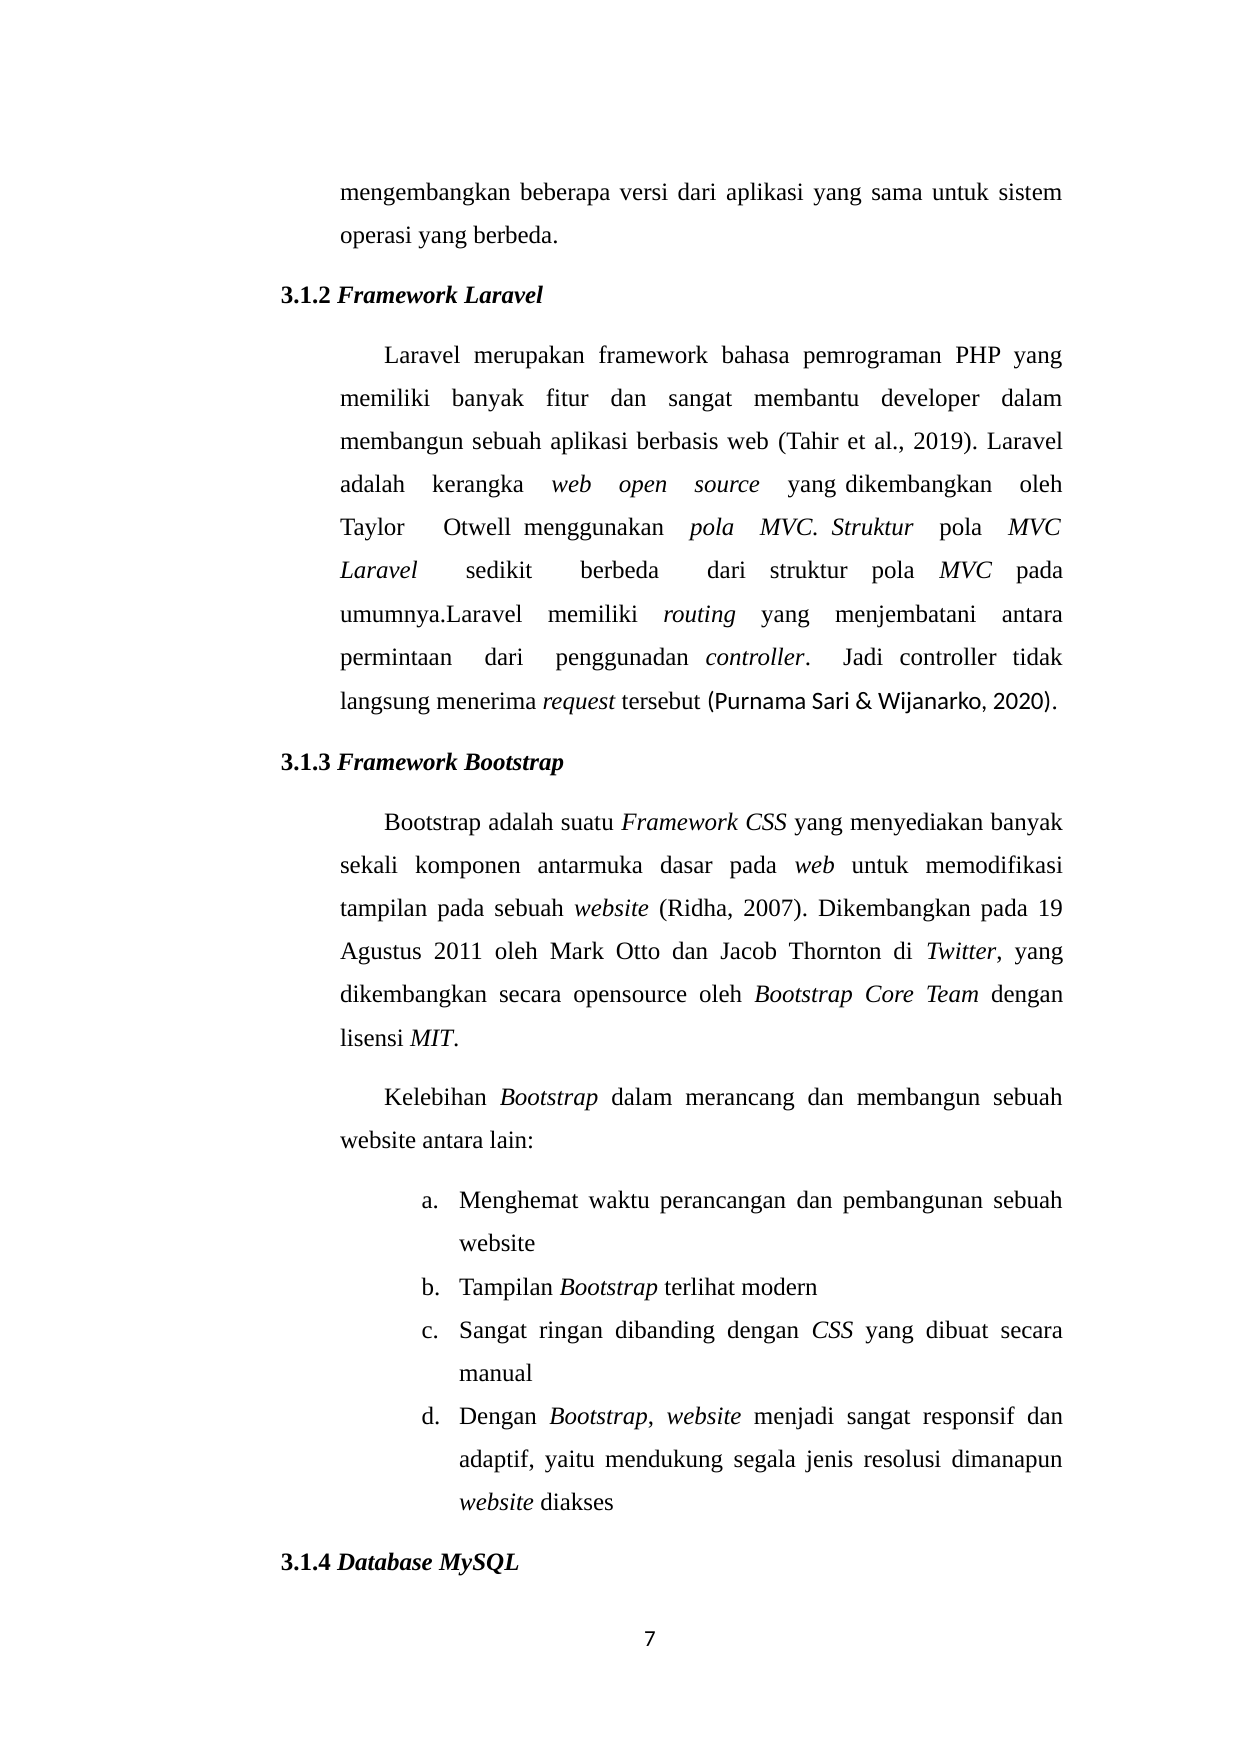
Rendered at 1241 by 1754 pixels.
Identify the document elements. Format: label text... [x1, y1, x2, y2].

subtitle 3.1.4 Database MySQL [281, 1547, 1063, 1576]
text Laravel merupakan framework bahasa pemrograman PHP yang memiliki banyak fitur dan sangat membantu developer dalam membangun sebuah aplikasi berbasis web . Laravel adalah kerangka web open source yang dikembangkan oleh Taylor Otwell menggunakan pola MVC. Struktur pola MVC Laravel sedikit berbeda dari struktur pola MVC pada umumnya.Laravel memiliki routing yang menjembatani antara permintaan dari penggunadan controller. Jadi controller tidak langsung menerima request tersebut . [340, 340, 1063, 715]
list Tampilan Bootstrap terlihat modern [421, 1272, 1063, 1300]
list Sangat ringan dibanding dengan CSS yang dibuat secara manual [421, 1315, 1063, 1387]
list Dengan Bootstrap, website menjadi sangat responsif dan adaptif, yaitu mendukung segala jenis resolusi dimanapun website diakses [421, 1401, 1063, 1516]
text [340, 177, 1063, 249]
list Menghemat waktu perancangan dan pembangunan sebuah website [421, 1185, 1063, 1257]
text Kelebihan Bootstrap dalam merancang dan membangun sebuah website antara lain: [340, 1082, 1063, 1154]
subtitle 3.1.2 Framework Laravel [281, 280, 1063, 309]
subtitle 3.1.3 Framework Bootstrap [281, 747, 1063, 776]
text Bootstrap adalah suatu Framework CSS yang menyediakan banyak sekali komponen antarmuka dasar pada web untuk memodifikasi tampilan pada sebuah website . Dikembangkan pada 19 Agustus 2011 oleh Mark Otto dan Jacob Thornton di Twitter, yang dikembangkan secara opensource oleh Bootstrap Core Team dengan lisensi MIT. [340, 807, 1063, 1051]
